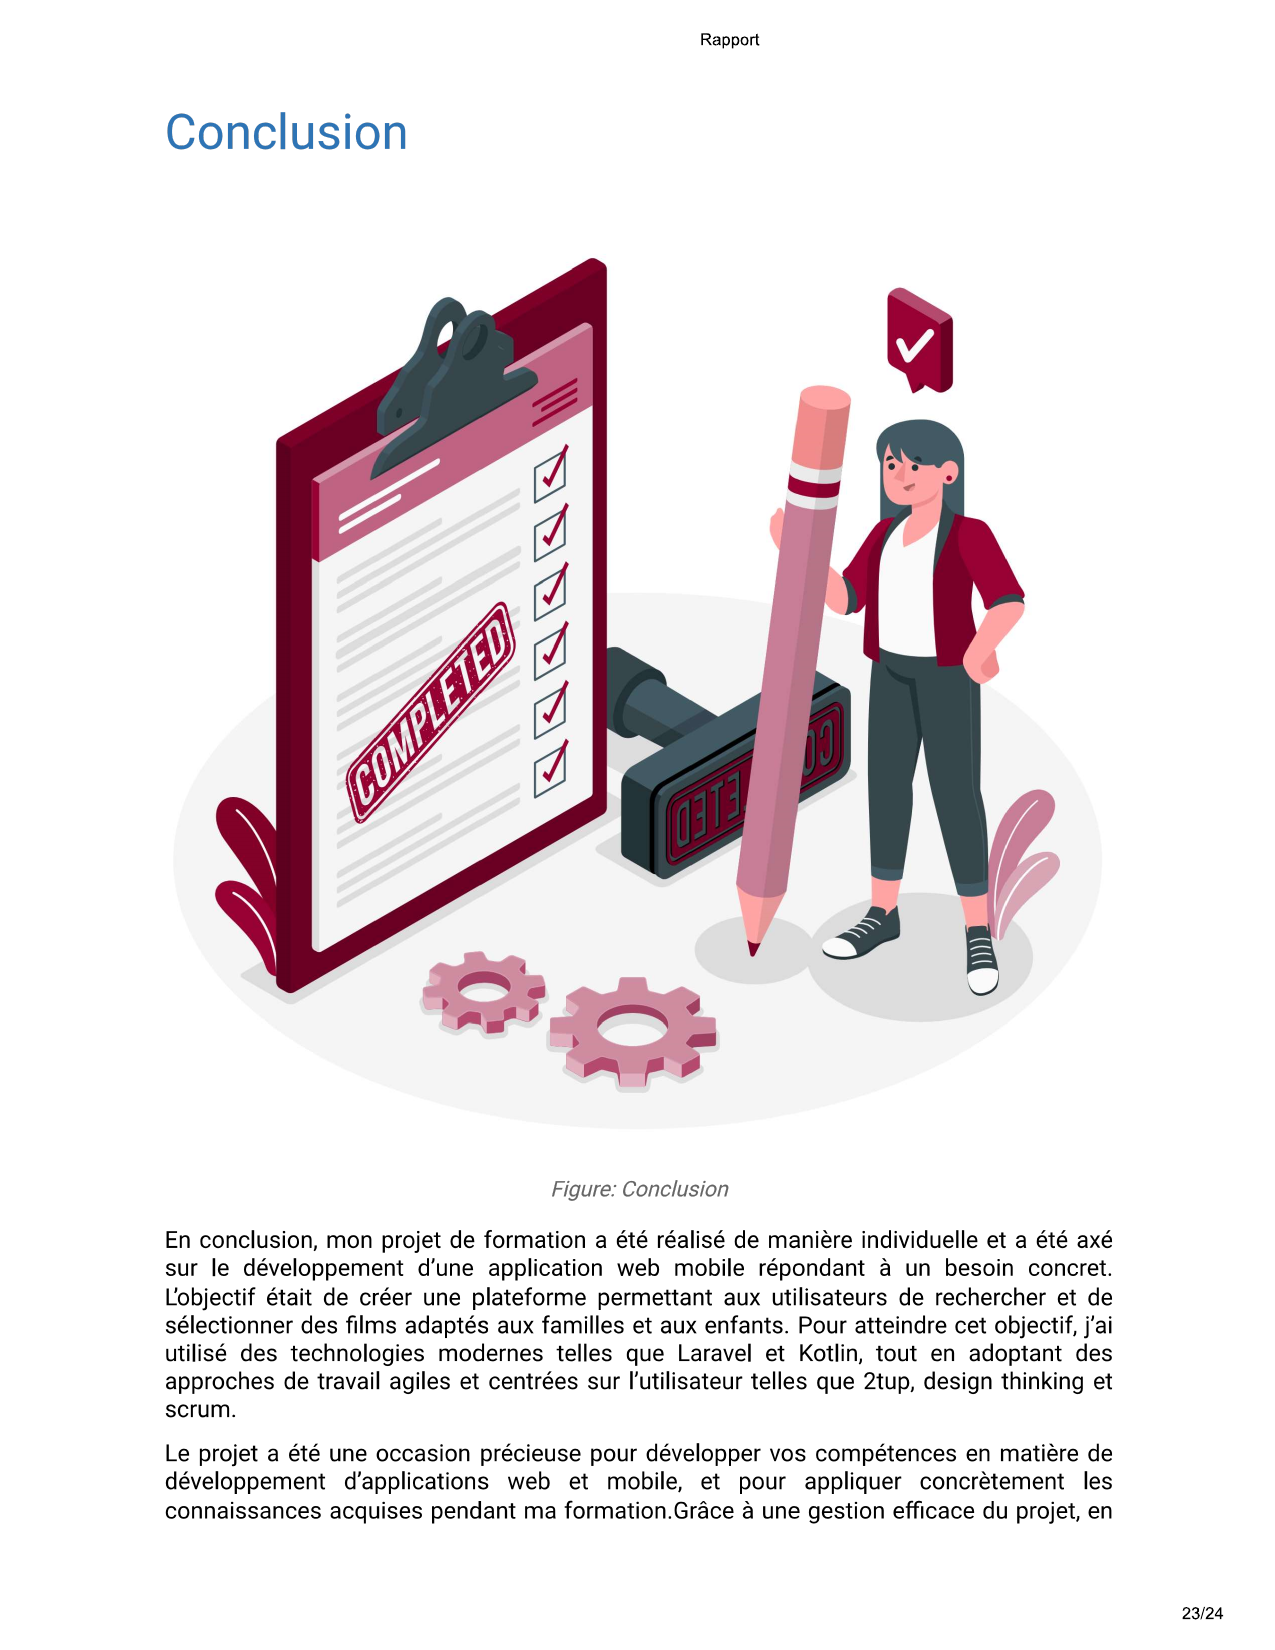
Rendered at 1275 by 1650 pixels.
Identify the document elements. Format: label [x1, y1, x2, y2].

picture [164, 111, 1113, 1524]
